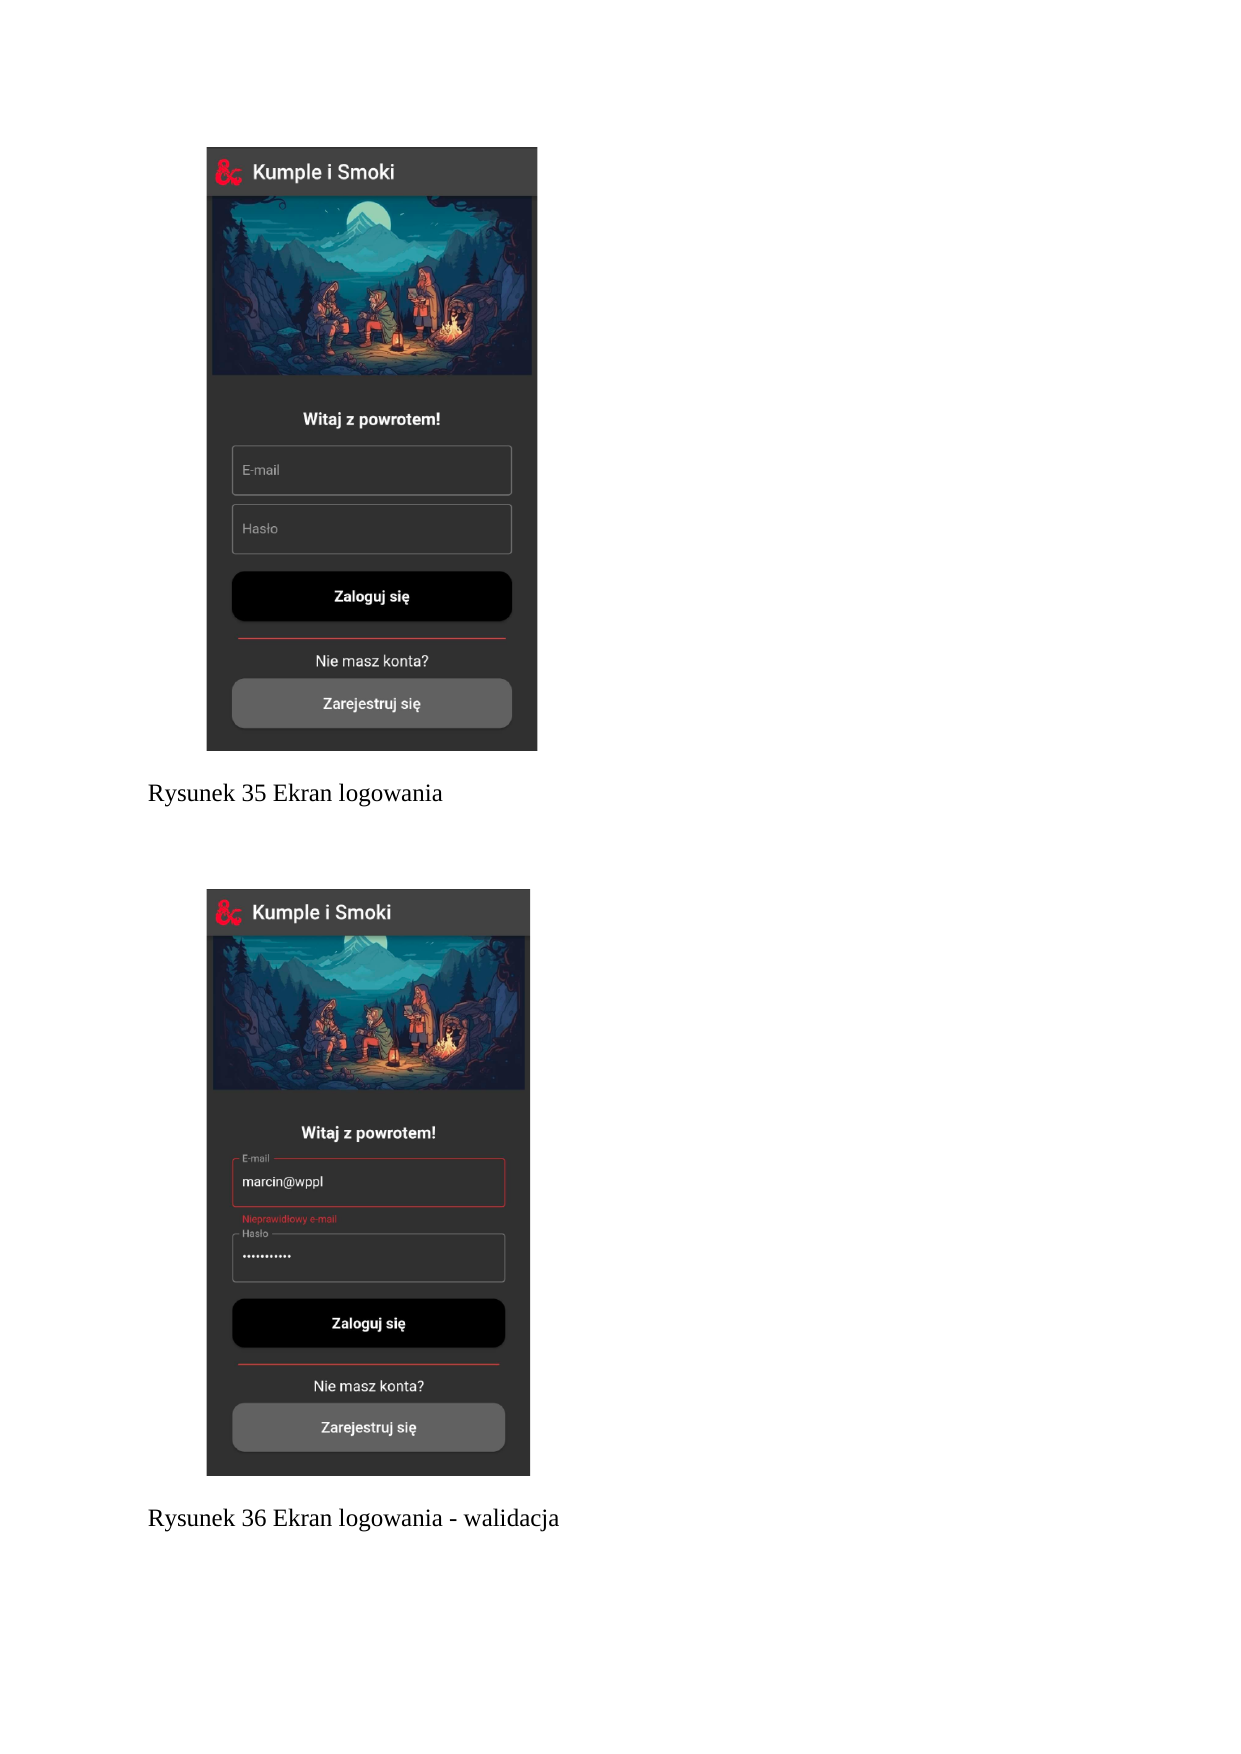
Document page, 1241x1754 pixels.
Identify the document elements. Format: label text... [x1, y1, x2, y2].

text Rysunek 36 Ekran logowania - walidacja [148, 1503, 1093, 1532]
text Rysunek 35 Ekran logowania [148, 778, 1093, 807]
picture [206, 147, 538, 751]
picture [206, 889, 531, 1476]
